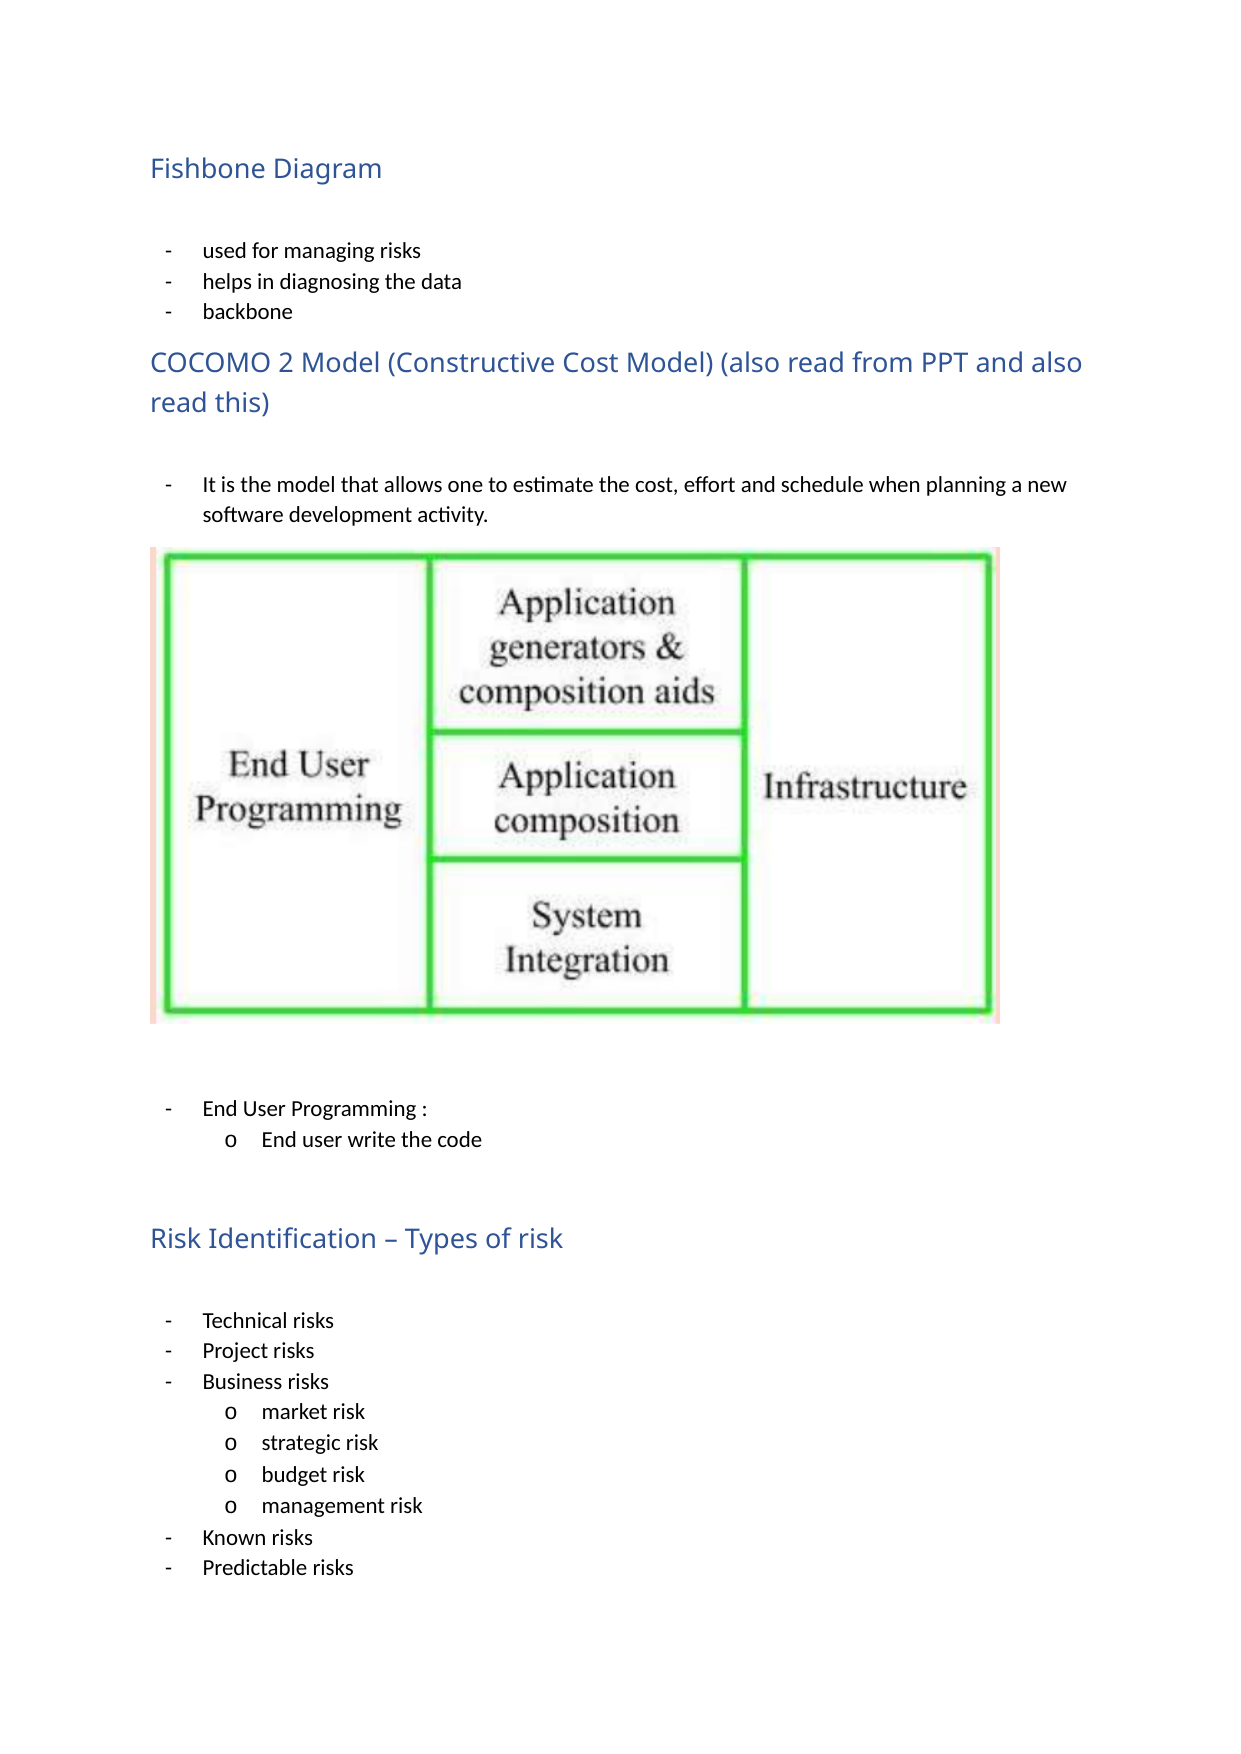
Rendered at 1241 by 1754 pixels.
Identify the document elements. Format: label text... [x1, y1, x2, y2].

list End user write the code [224, 1125, 1090, 1154]
list Business risks [165, 1367, 1090, 1395]
list management risk [224, 1491, 1090, 1521]
list market risk [224, 1397, 1090, 1426]
list Technical risks [165, 1306, 1090, 1334]
list budget risk [224, 1460, 1090, 1489]
list Project risks [165, 1337, 1090, 1364]
list used for managing risks [165, 237, 1090, 265]
list strategic risk [224, 1428, 1090, 1458]
subtitle Risk Identification – Types of risk [150, 1220, 1090, 1257]
subtitle COCOMO 2 Model (Constructive Cost Model) (also read from PPT and also read this) [150, 344, 1090, 421]
list backbone [165, 297, 1090, 325]
picture [150, 547, 1001, 1029]
list Known risks [165, 1523, 1090, 1551]
list It is the model that allows one to estimate the cost, effort and schedule when planning a new software development activity. [165, 470, 1090, 529]
list helps in diagnosing the data [165, 267, 1090, 295]
subtitle Fishbone Diagram [150, 150, 1090, 187]
list End User Programming : [165, 1094, 1090, 1122]
list Predictable risks [165, 1553, 1090, 1581]
